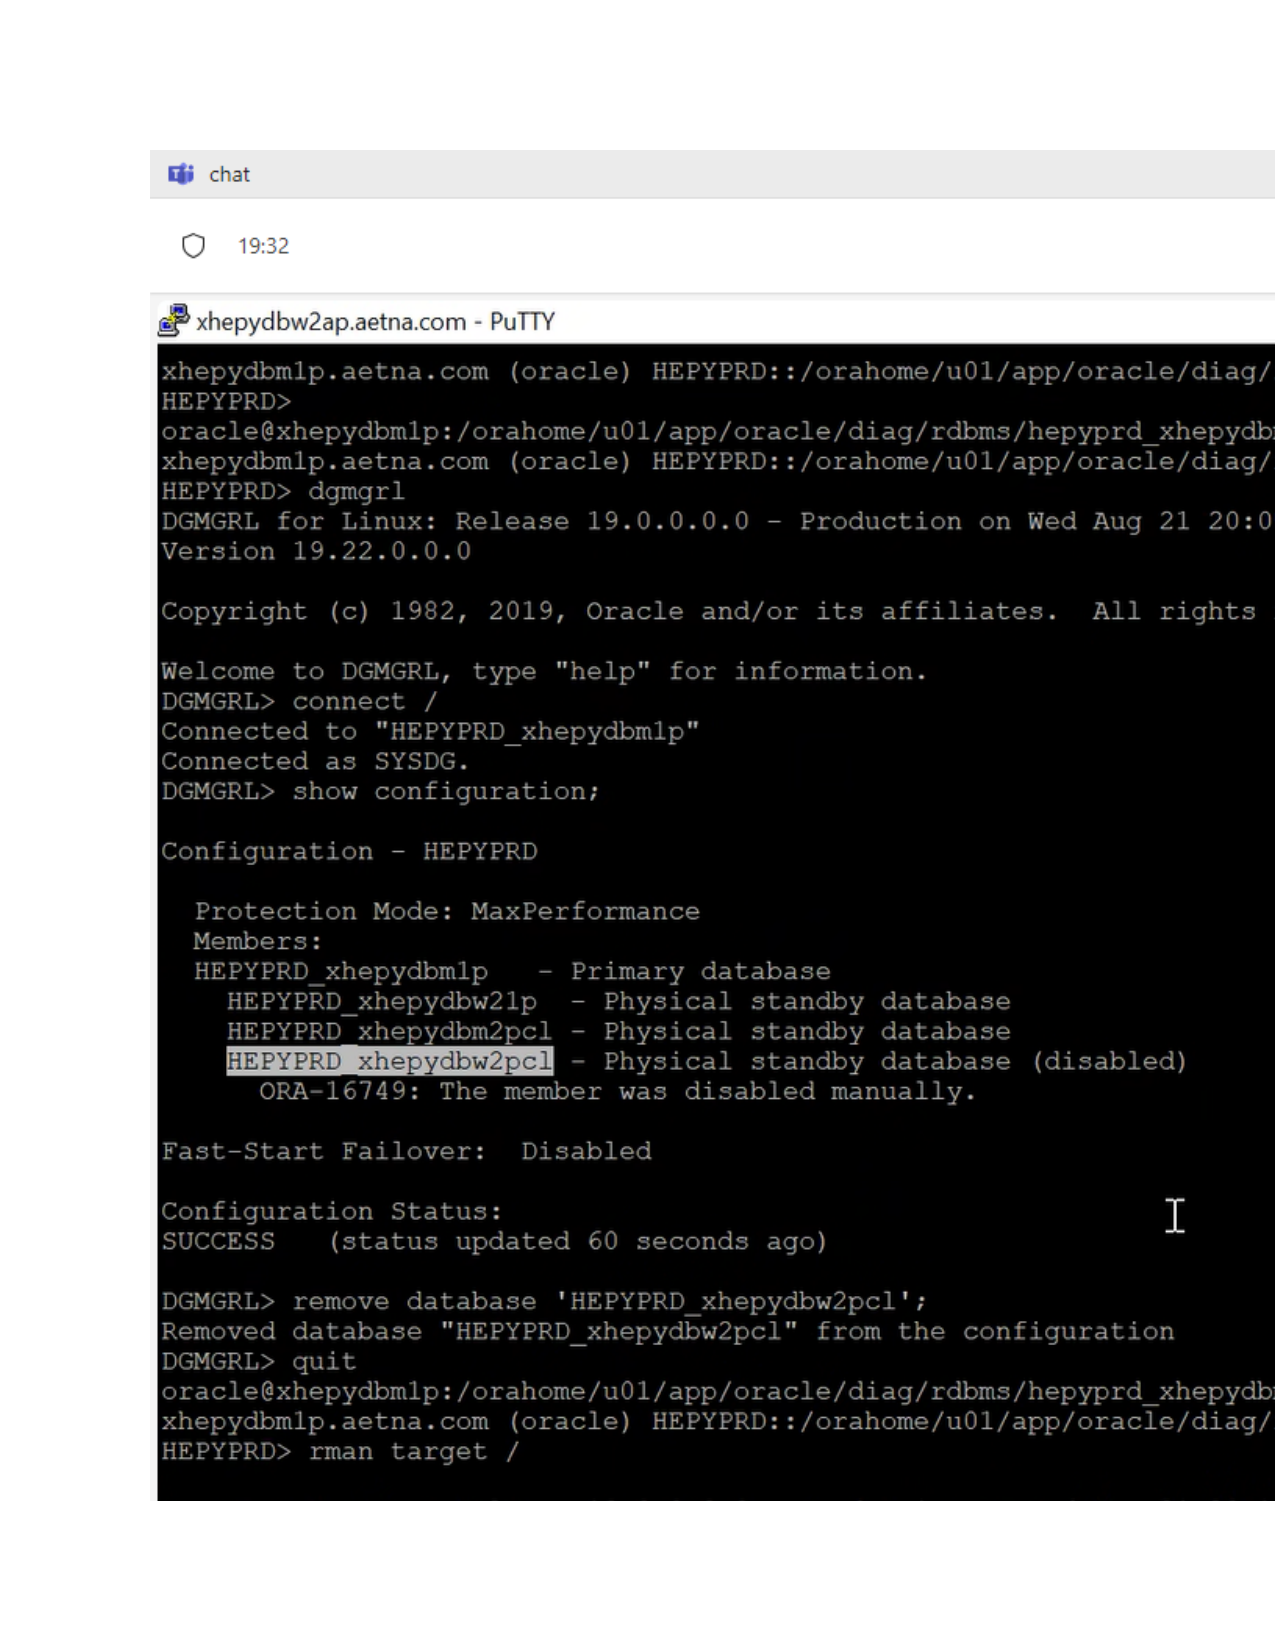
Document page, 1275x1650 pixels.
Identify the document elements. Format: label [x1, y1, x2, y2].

picture [150, 150, 1275, 1501]
